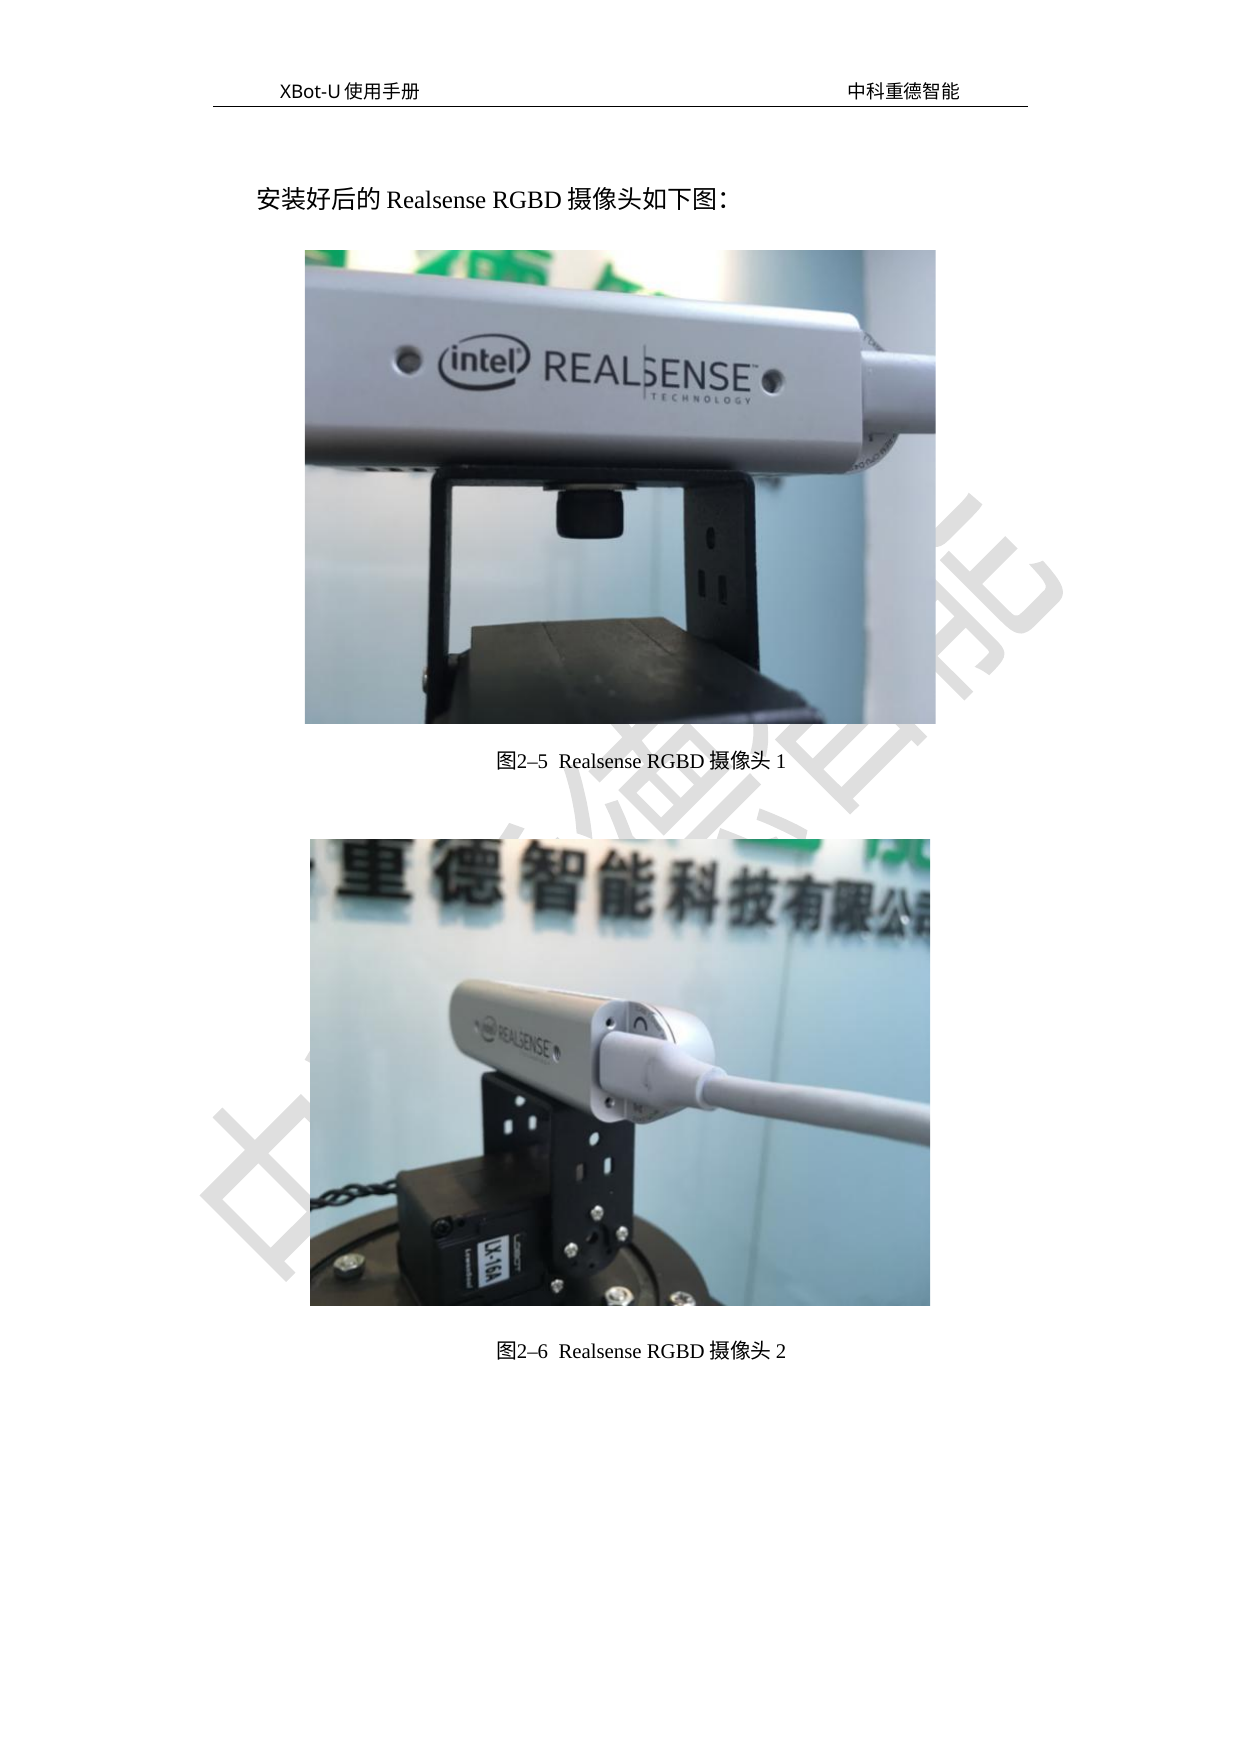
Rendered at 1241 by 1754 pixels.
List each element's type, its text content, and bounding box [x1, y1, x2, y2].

text 安装好后的Realsense RGBD摄像头如下图： [212, 164, 1028, 232]
picture [304, 250, 936, 724]
picture [310, 839, 931, 1306]
